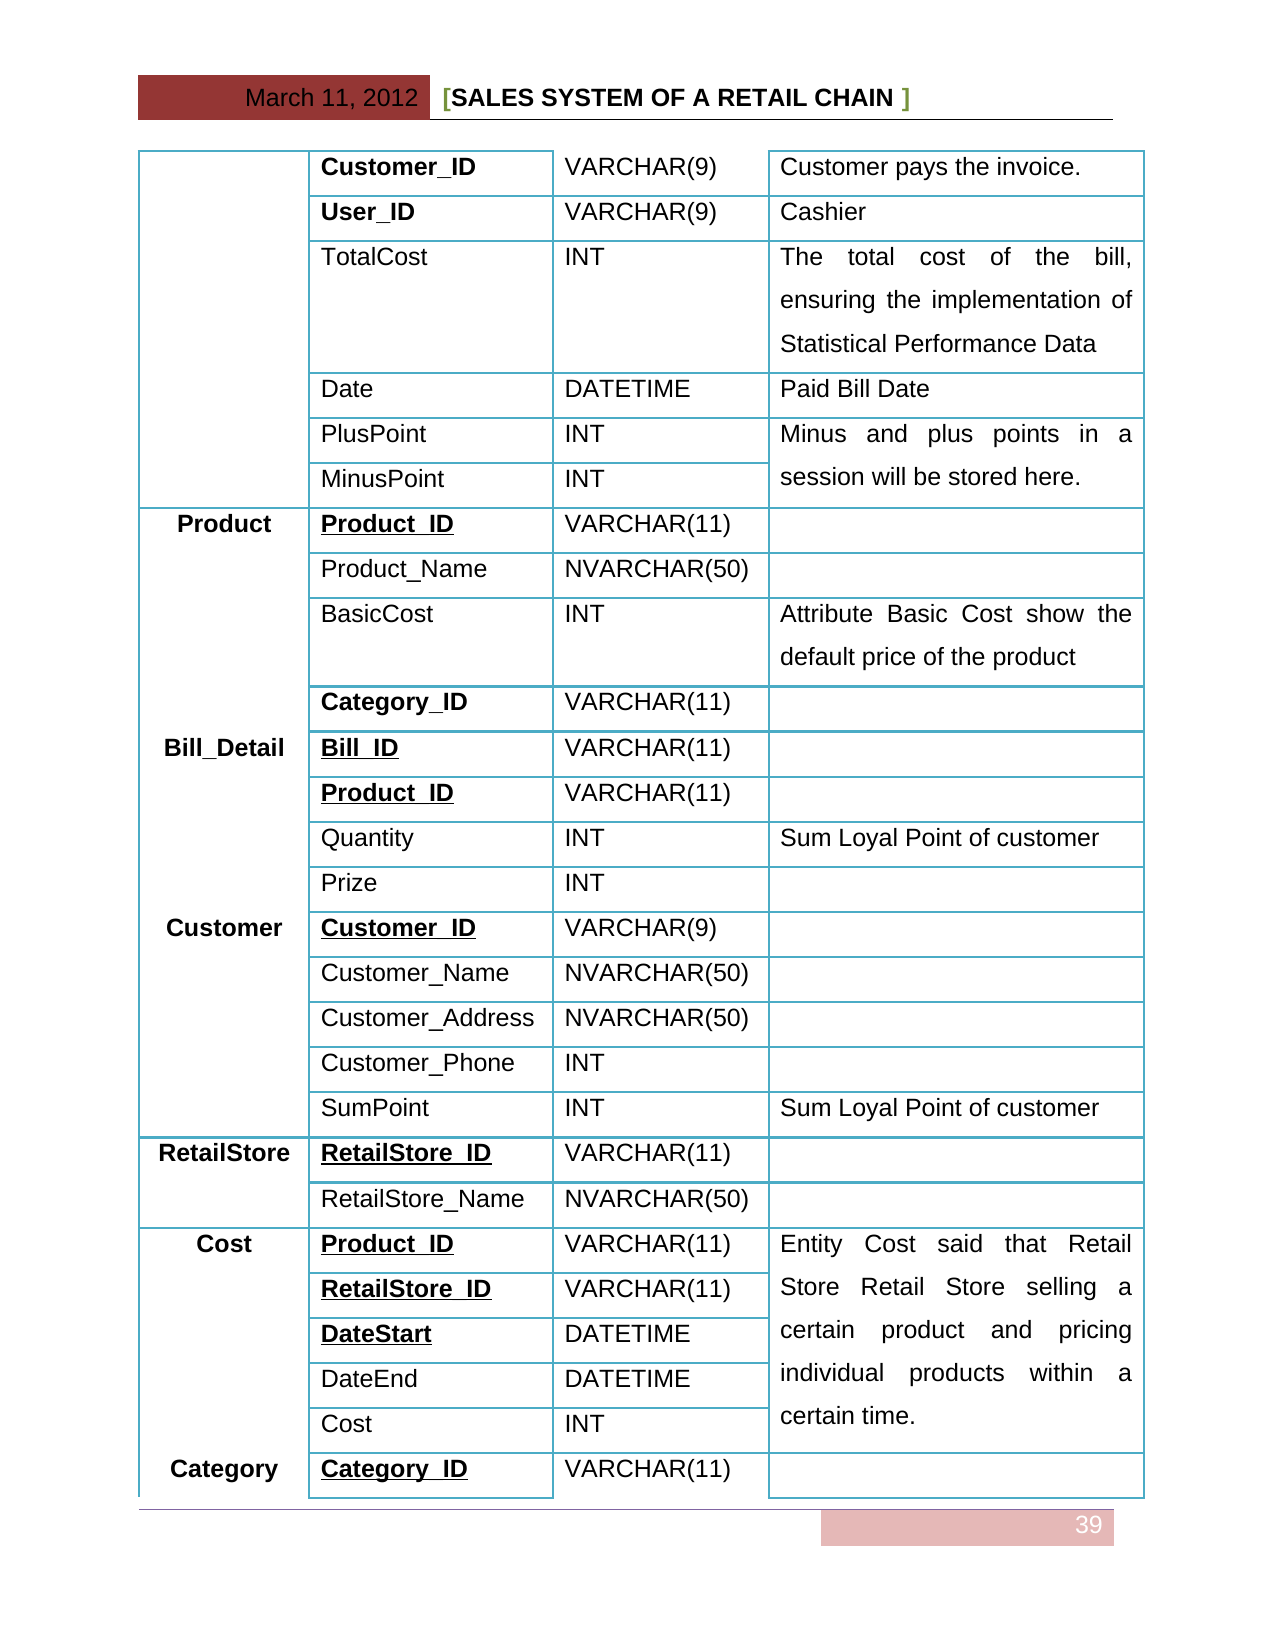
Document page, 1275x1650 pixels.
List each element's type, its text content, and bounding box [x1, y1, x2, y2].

table_cell NVARCHAR(50) [554, 1184, 768, 1227]
table_cell [770, 1184, 1143, 1227]
table_cell [770, 688, 1143, 730]
table_cell [770, 958, 1143, 1001]
table_cell VARCHAR(11) [554, 1229, 768, 1272]
table_cell RetailStore_ID [310, 1139, 552, 1181]
table_cell The total cost of the bill, ensuring the implementation of Statistical Performance Data [770, 242, 1143, 372]
table_cell MinusPoint [310, 464, 552, 507]
table_cell VARCHAR(11) [554, 1454, 768, 1497]
table_cell Bill_Detail [140, 730, 308, 911]
table_cell NVARCHAR(50) [554, 554, 768, 597]
table_cell VARCHAR(9) [554, 150, 768, 195]
table_cell Customer [140, 911, 308, 1136]
table_cell [770, 509, 1143, 552]
table_cell Attribute Basic Cost show the default price of the product [770, 599, 1143, 685]
table_cell Prize [310, 868, 552, 911]
table_cell DateStart [310, 1319, 552, 1362]
table_cell NVARCHAR(50) [554, 1003, 768, 1046]
table_cell VARCHAR(9) [554, 197, 768, 240]
table_cell Customer_ID [310, 913, 552, 956]
table_cell Customer_Name [310, 958, 552, 1001]
table_cell Product [140, 509, 308, 730]
table_cell Category [140, 1452, 308, 1497]
table_cell VARCHAR(11) [554, 1139, 768, 1181]
table_cell Sum Loyal Point of customer [770, 1093, 1143, 1136]
table_cell [770, 913, 1143, 956]
table_cell Paid Bill Date [770, 374, 1143, 417]
table_cell VARCHAR(11) [554, 733, 768, 776]
table_cell [770, 778, 1143, 821]
table_cell [770, 1454, 1143, 1497]
table_cell Bill_ID [310, 733, 552, 776]
table_cell [770, 1003, 1143, 1046]
table_cell SumPoint [310, 1093, 552, 1136]
table_cell [770, 733, 1143, 776]
table_cell INT [554, 242, 768, 372]
table_cell BasicCost [310, 599, 552, 685]
table_cell RetailStore_Name [310, 1184, 552, 1227]
table_cell INT [554, 599, 768, 685]
table_cell Cashier [770, 197, 1143, 240]
table_cell NVARCHAR(50) [554, 958, 768, 1001]
table_cell Quantity [310, 823, 552, 866]
table_cell INT [554, 1048, 768, 1091]
table_cell Category_ID [310, 688, 552, 730]
table_cell DATETIME [554, 374, 768, 417]
table_cell DateEnd [310, 1364, 552, 1407]
table_cell Category_ID [310, 1454, 552, 1497]
table_cell INT [554, 464, 768, 507]
table_cell VARCHAR(11) [554, 778, 768, 821]
table_cell User_ID [310, 197, 552, 240]
table_cell [770, 868, 1143, 911]
table_cell TotalCost [310, 242, 552, 372]
table_cell INT [554, 419, 768, 462]
table_cell INT [554, 1409, 768, 1452]
table_cell INT [554, 1093, 768, 1136]
table_cell RetailStore_ID [310, 1274, 552, 1317]
table_cell Date [310, 374, 552, 417]
table_cell Product_ID [310, 778, 552, 821]
table_cell Product_ID [310, 509, 552, 552]
table_cell Customer_ID [310, 152, 552, 195]
table_cell VARCHAR(11) [554, 509, 768, 552]
table_cell Customer_Phone [310, 1048, 552, 1091]
table_cell [770, 1048, 1143, 1091]
table_cell Sum Loyal Point of customer [770, 823, 1143, 866]
table_cell Minus and plus points in a session will be stored here. [770, 419, 1143, 507]
table_cell DATETIME [554, 1364, 768, 1407]
table_cell Entity Cost said that Retail Store Retail Store selling a certain product and pricing individual products within a certain time. [770, 1229, 1143, 1452]
table_cell Cost [310, 1409, 552, 1452]
table_cell INT [554, 823, 768, 866]
table_cell INT [554, 868, 768, 911]
table_cell VARCHAR(9) [554, 913, 768, 956]
table_cell VARCHAR(11) [554, 688, 768, 730]
table_cell Product_Name [310, 554, 552, 597]
table_cell Product_ID [310, 1229, 552, 1272]
table_cell [770, 1139, 1143, 1181]
table_cell [770, 554, 1143, 597]
table_cell Customer pays the invoice. [770, 152, 1143, 195]
table_cell Cost [140, 1229, 308, 1452]
table_cell VARCHAR(11) [554, 1274, 768, 1317]
table_cell Customer_Address [310, 1003, 552, 1046]
table_cell DATETIME [554, 1319, 768, 1362]
table_cell RetailStore [140, 1139, 308, 1227]
table_cell PlusPoint [310, 419, 552, 462]
